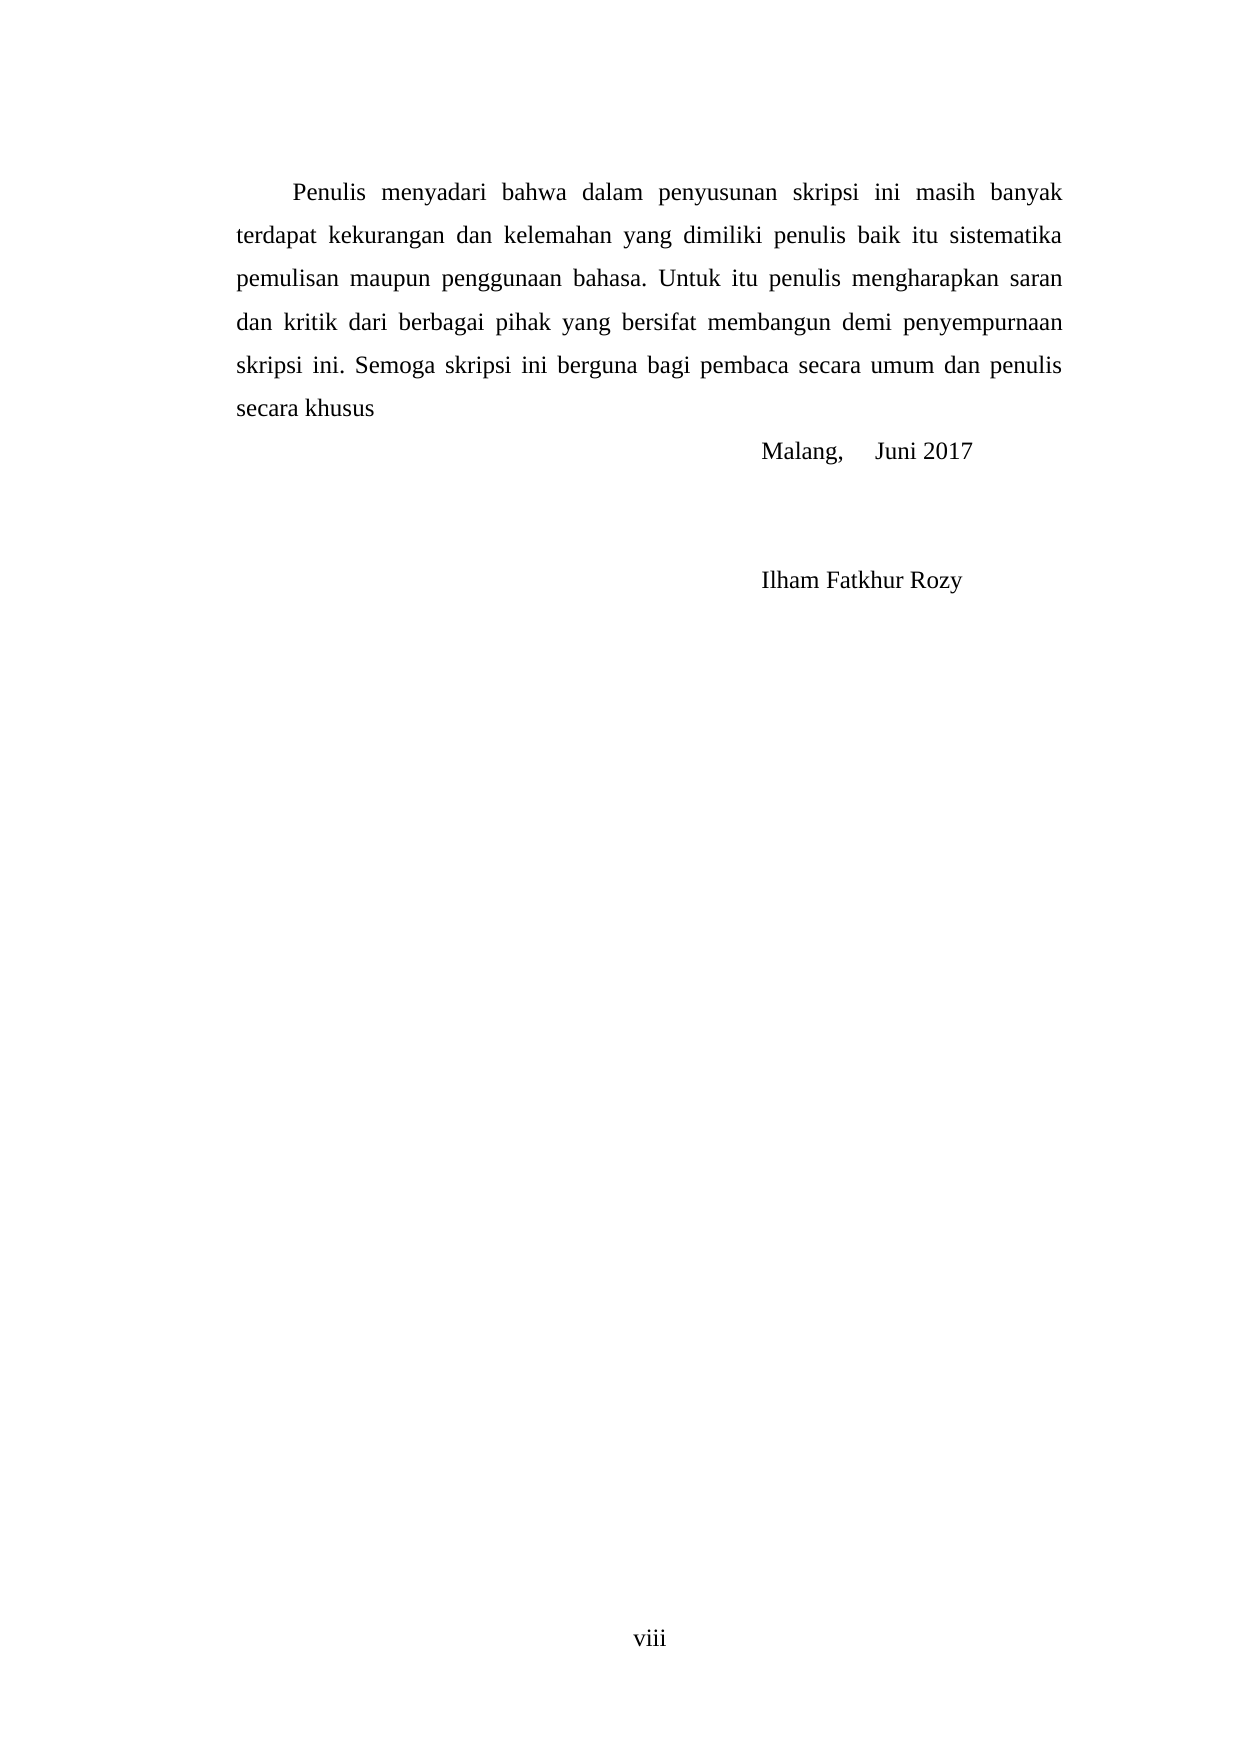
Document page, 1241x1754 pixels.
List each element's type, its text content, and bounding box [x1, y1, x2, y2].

text Penulis menyadari bahwa dalam penyusunan skripsi ini masih banyak terdapat kekurangan dan kelemahan yang dimiliki penulis baik itu sistematika pemulisan maupun penggunaan bahasa. Untuk itu penulis mengharapkan saran dan kritik dari berbagai pihak yang bersifat membangun demi penyempurnaan skripsi ini. Semoga skripsi ini berguna bagi pembaca secara umum dan penulis secara khusus [236, 177, 1063, 422]
text Ilham Fatkhur Rozy [236, 565, 1063, 594]
text Malang, Juni 2017 [236, 436, 1063, 465]
